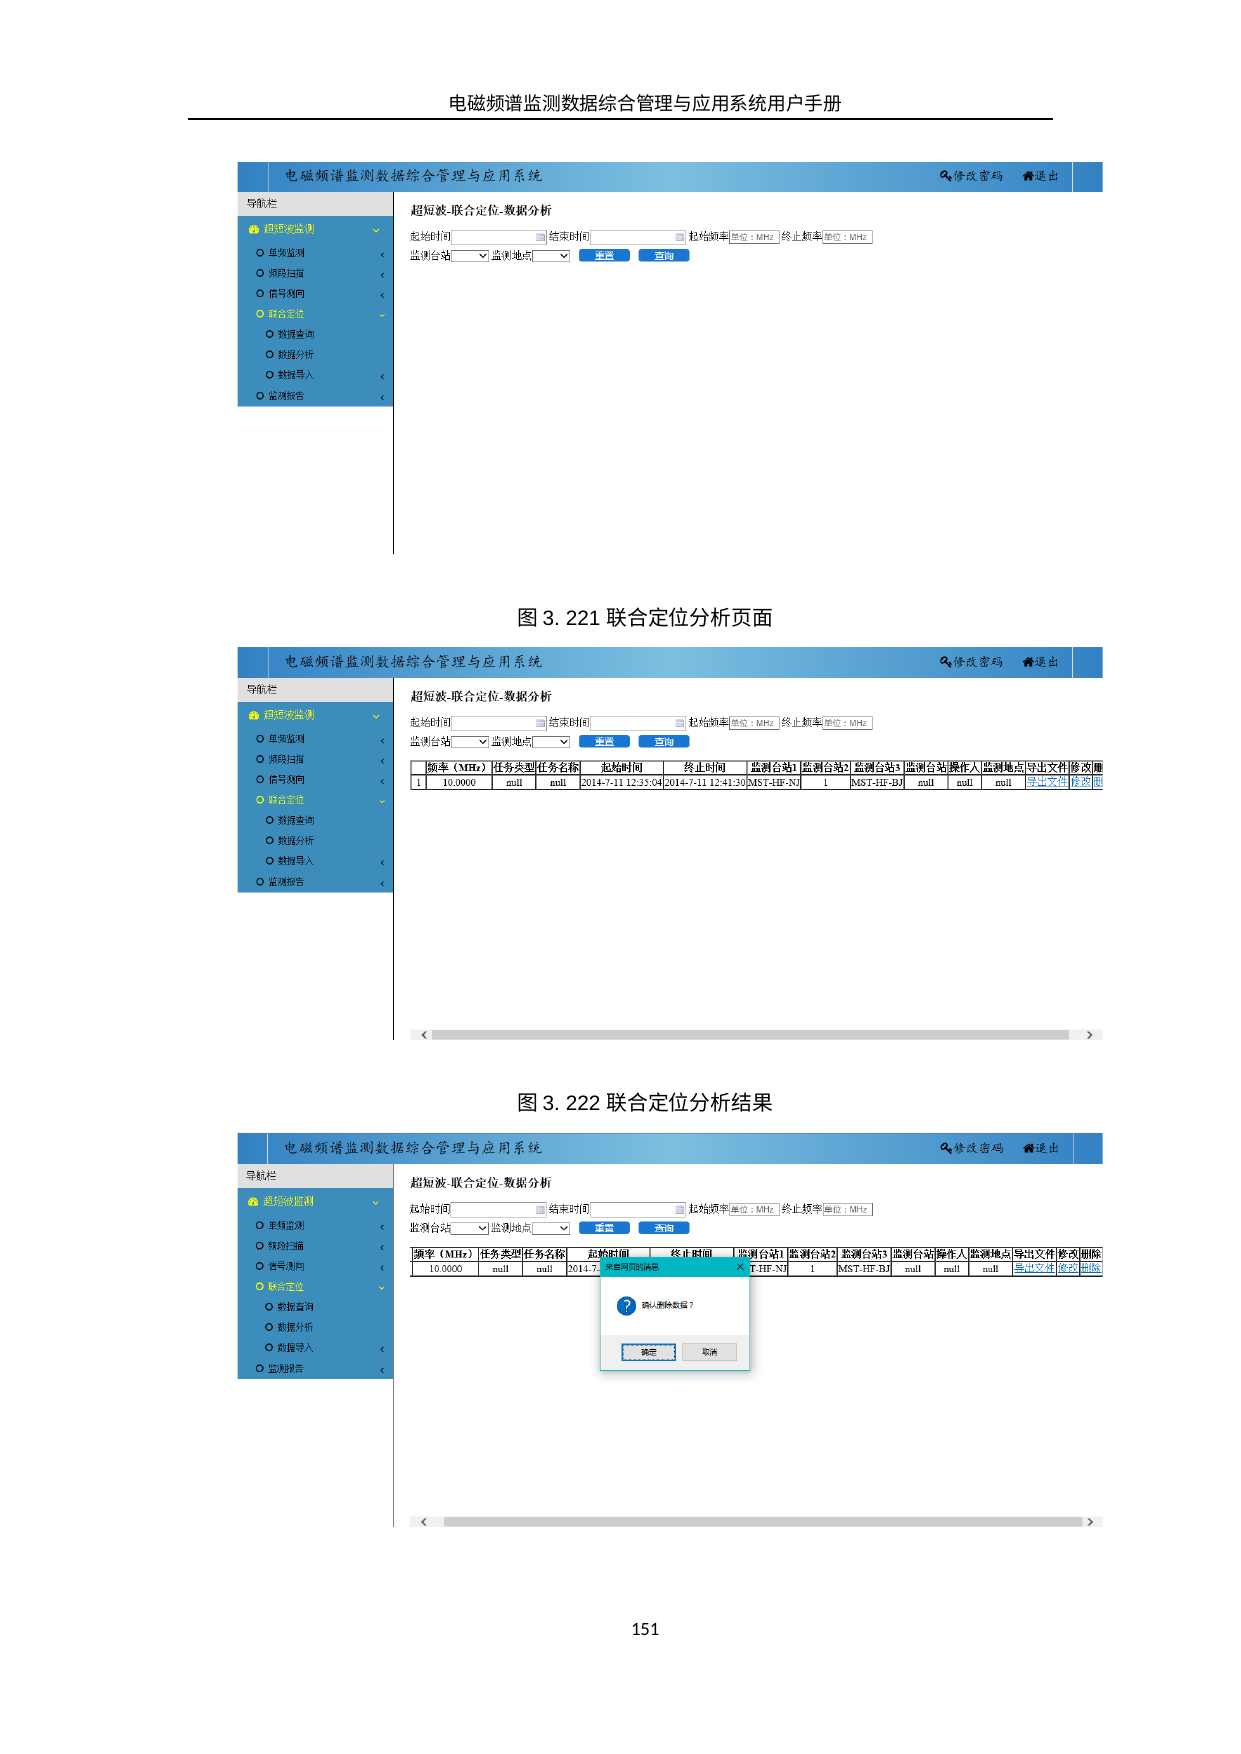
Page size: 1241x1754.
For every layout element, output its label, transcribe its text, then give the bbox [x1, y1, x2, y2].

text 图3. 222 联合定位分析结果 [187, 1085, 1053, 1117]
picture [237, 162, 1103, 554]
picture [237, 1132, 1103, 1527]
text 图3. 221 联合定位分析页面 [187, 600, 1053, 632]
picture [237, 647, 1103, 1040]
